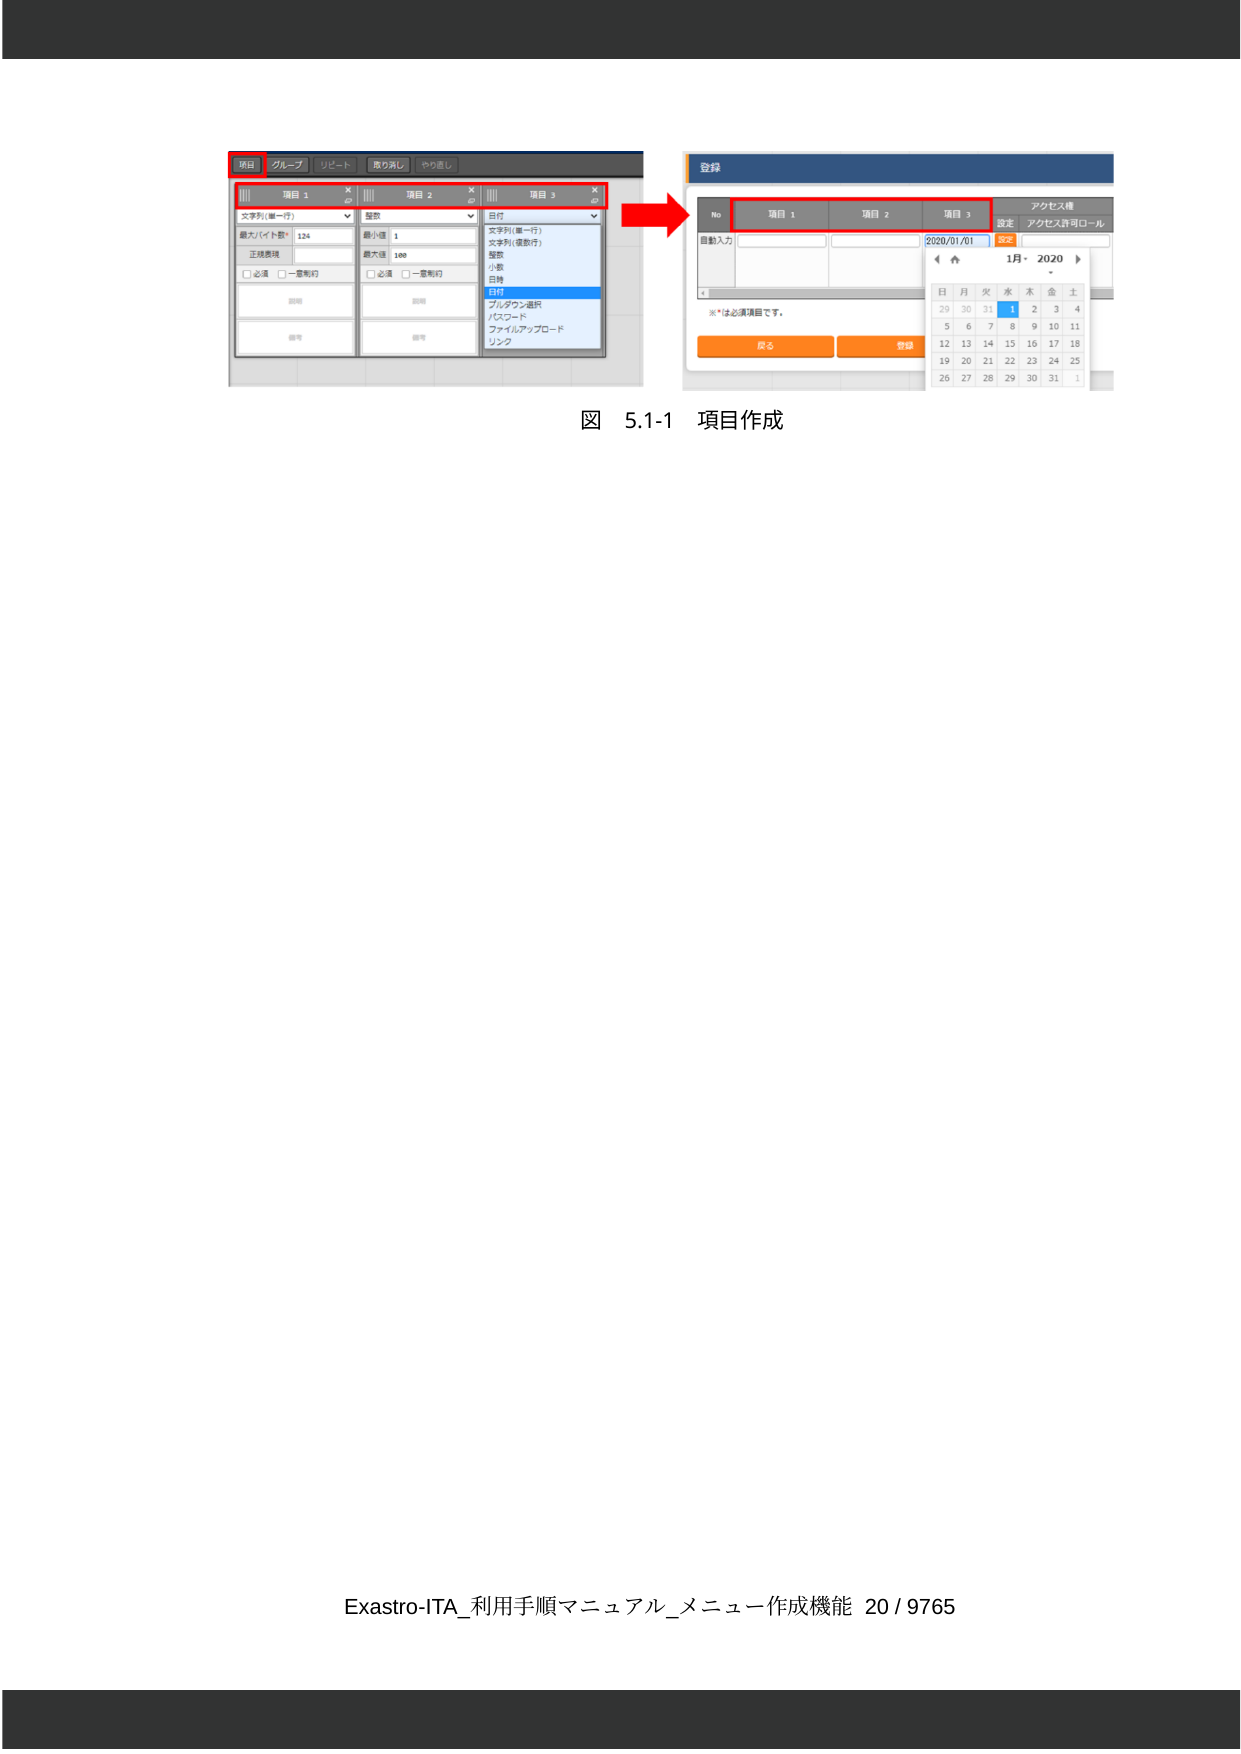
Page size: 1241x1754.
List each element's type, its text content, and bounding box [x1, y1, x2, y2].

text 図 5.1-1 項目作成 [148, 389, 1152, 448]
picture [2, 0, 1241, 59]
picture [2, 1690, 1241, 1749]
picture [227, 151, 1114, 391]
